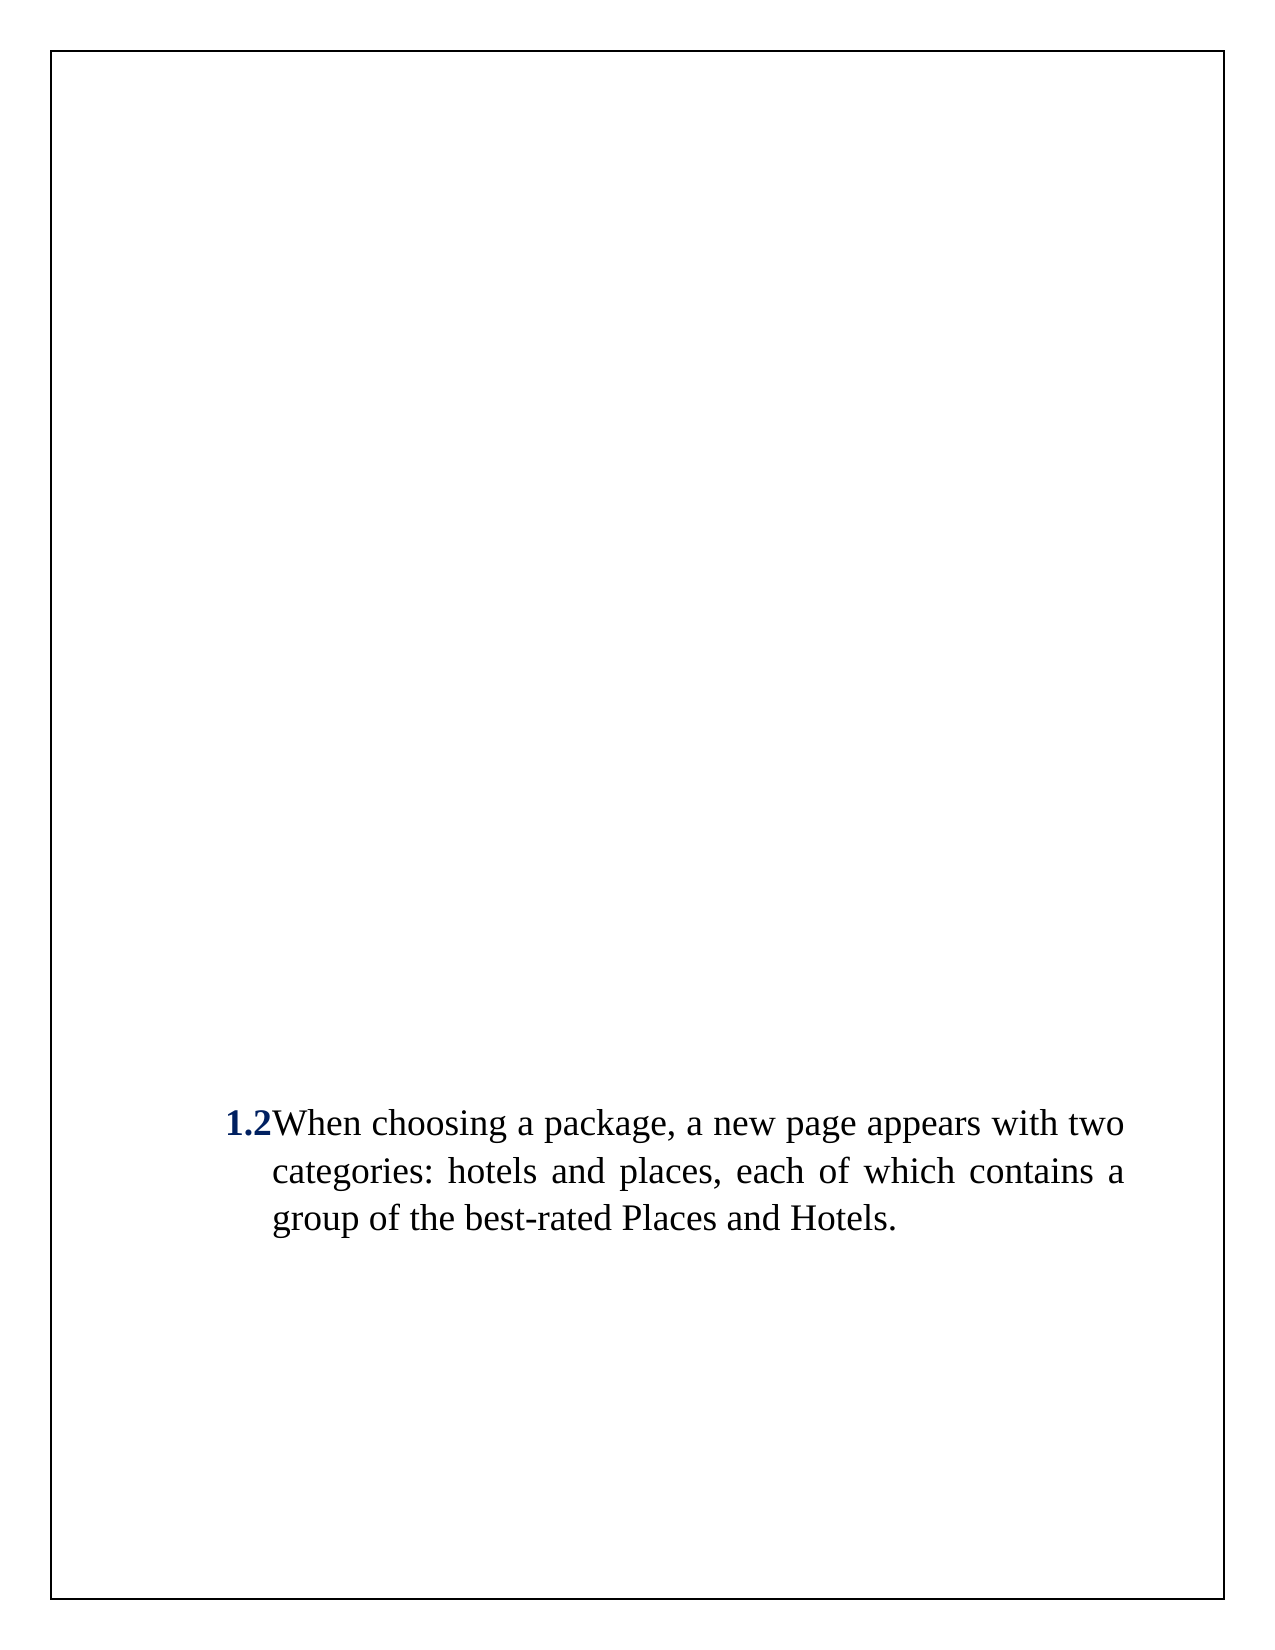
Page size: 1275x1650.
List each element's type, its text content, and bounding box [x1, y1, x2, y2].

list When choosing a package, a new page appears with two categories: hotels and places, each of which contains a group of the best-rated Places and Hotels. [225, 1101, 1126, 1239]
